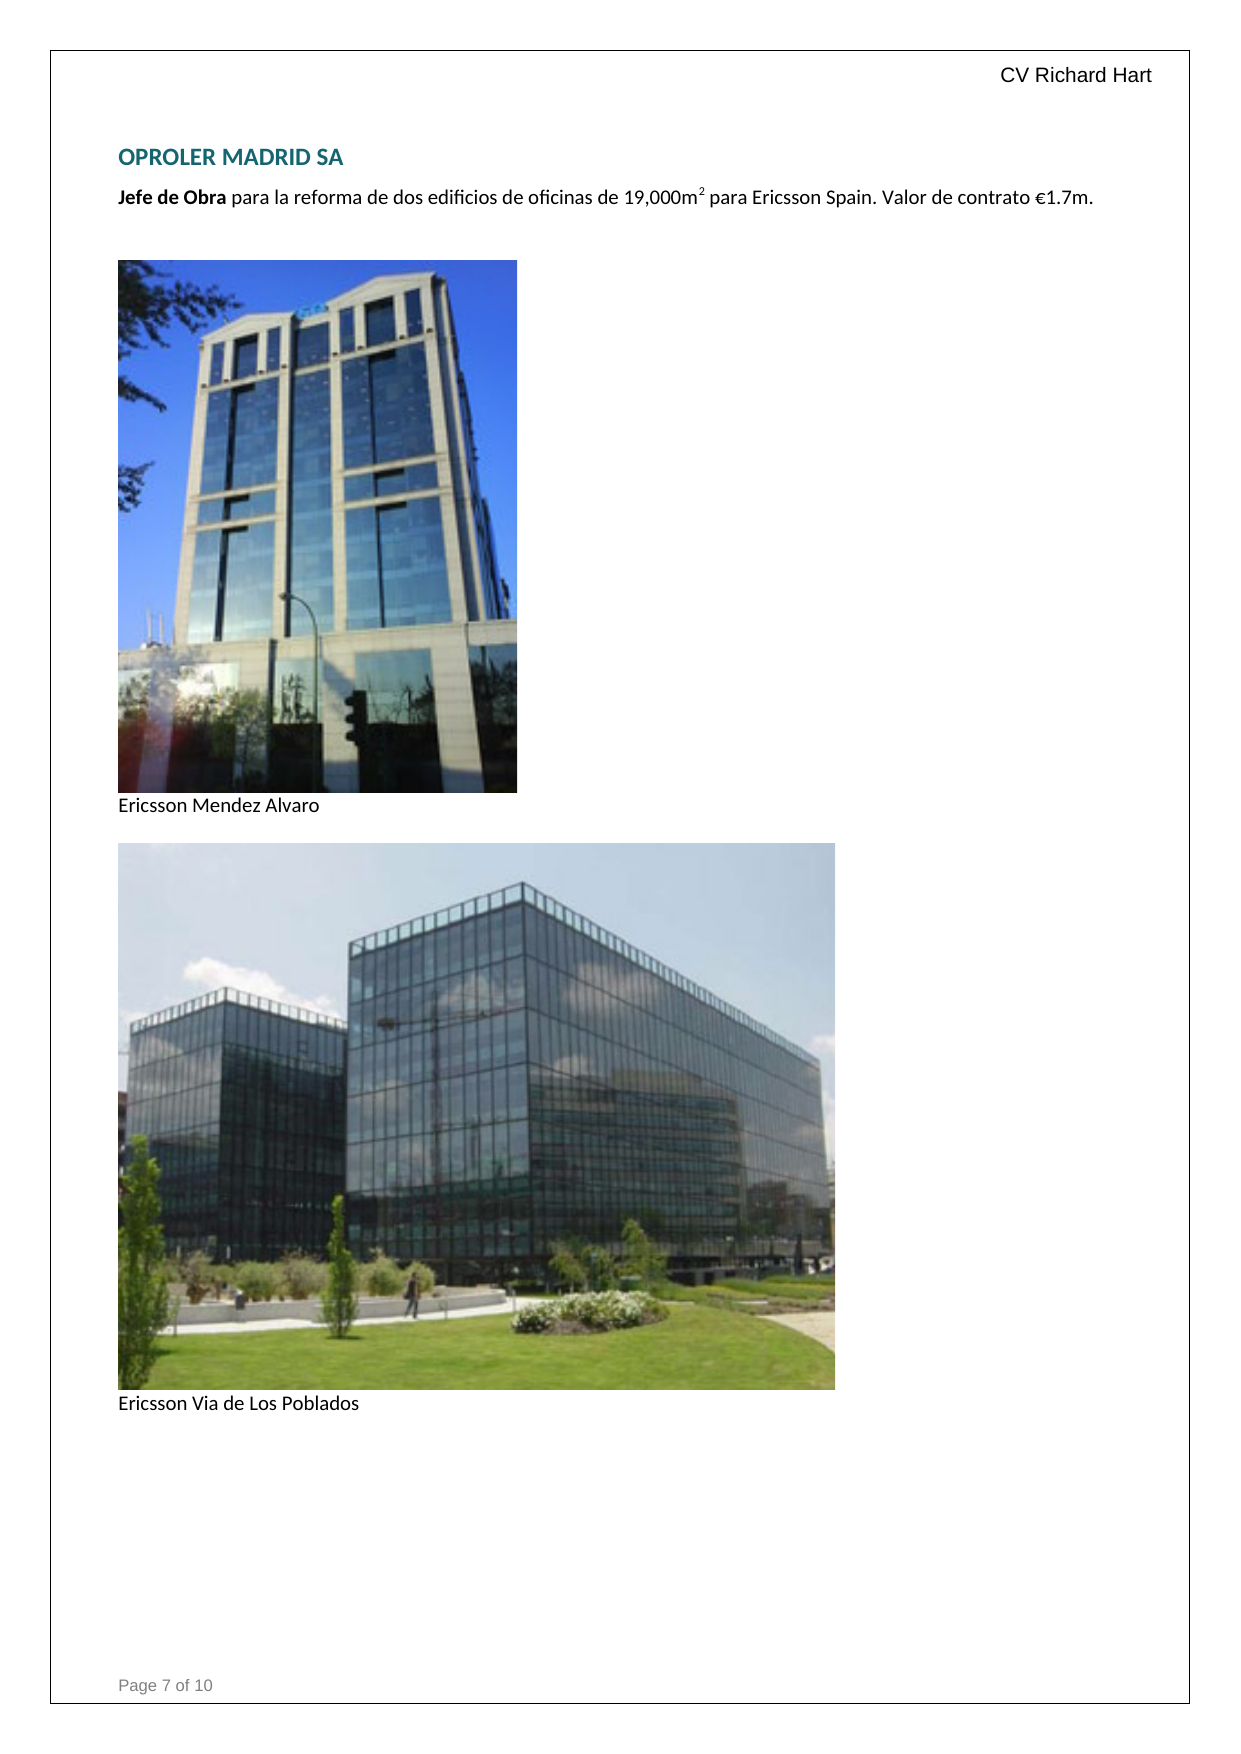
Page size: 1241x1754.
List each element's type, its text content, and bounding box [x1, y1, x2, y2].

picture [118, 843, 836, 1390]
picture [118, 260, 518, 793]
subtitle OPROLER MADRID SA [118, 141, 1152, 171]
text Jefe de Obra para la reforma de dos edificios de oficinas de 19,000m2 para Ericsson Spain. Valor de contrato €1.7m. [118, 184, 1152, 209]
text Ericsson Via de Los Poblados [118, 1390, 1152, 1415]
text Ericsson Mendez Alvaro [118, 792, 1152, 818]
